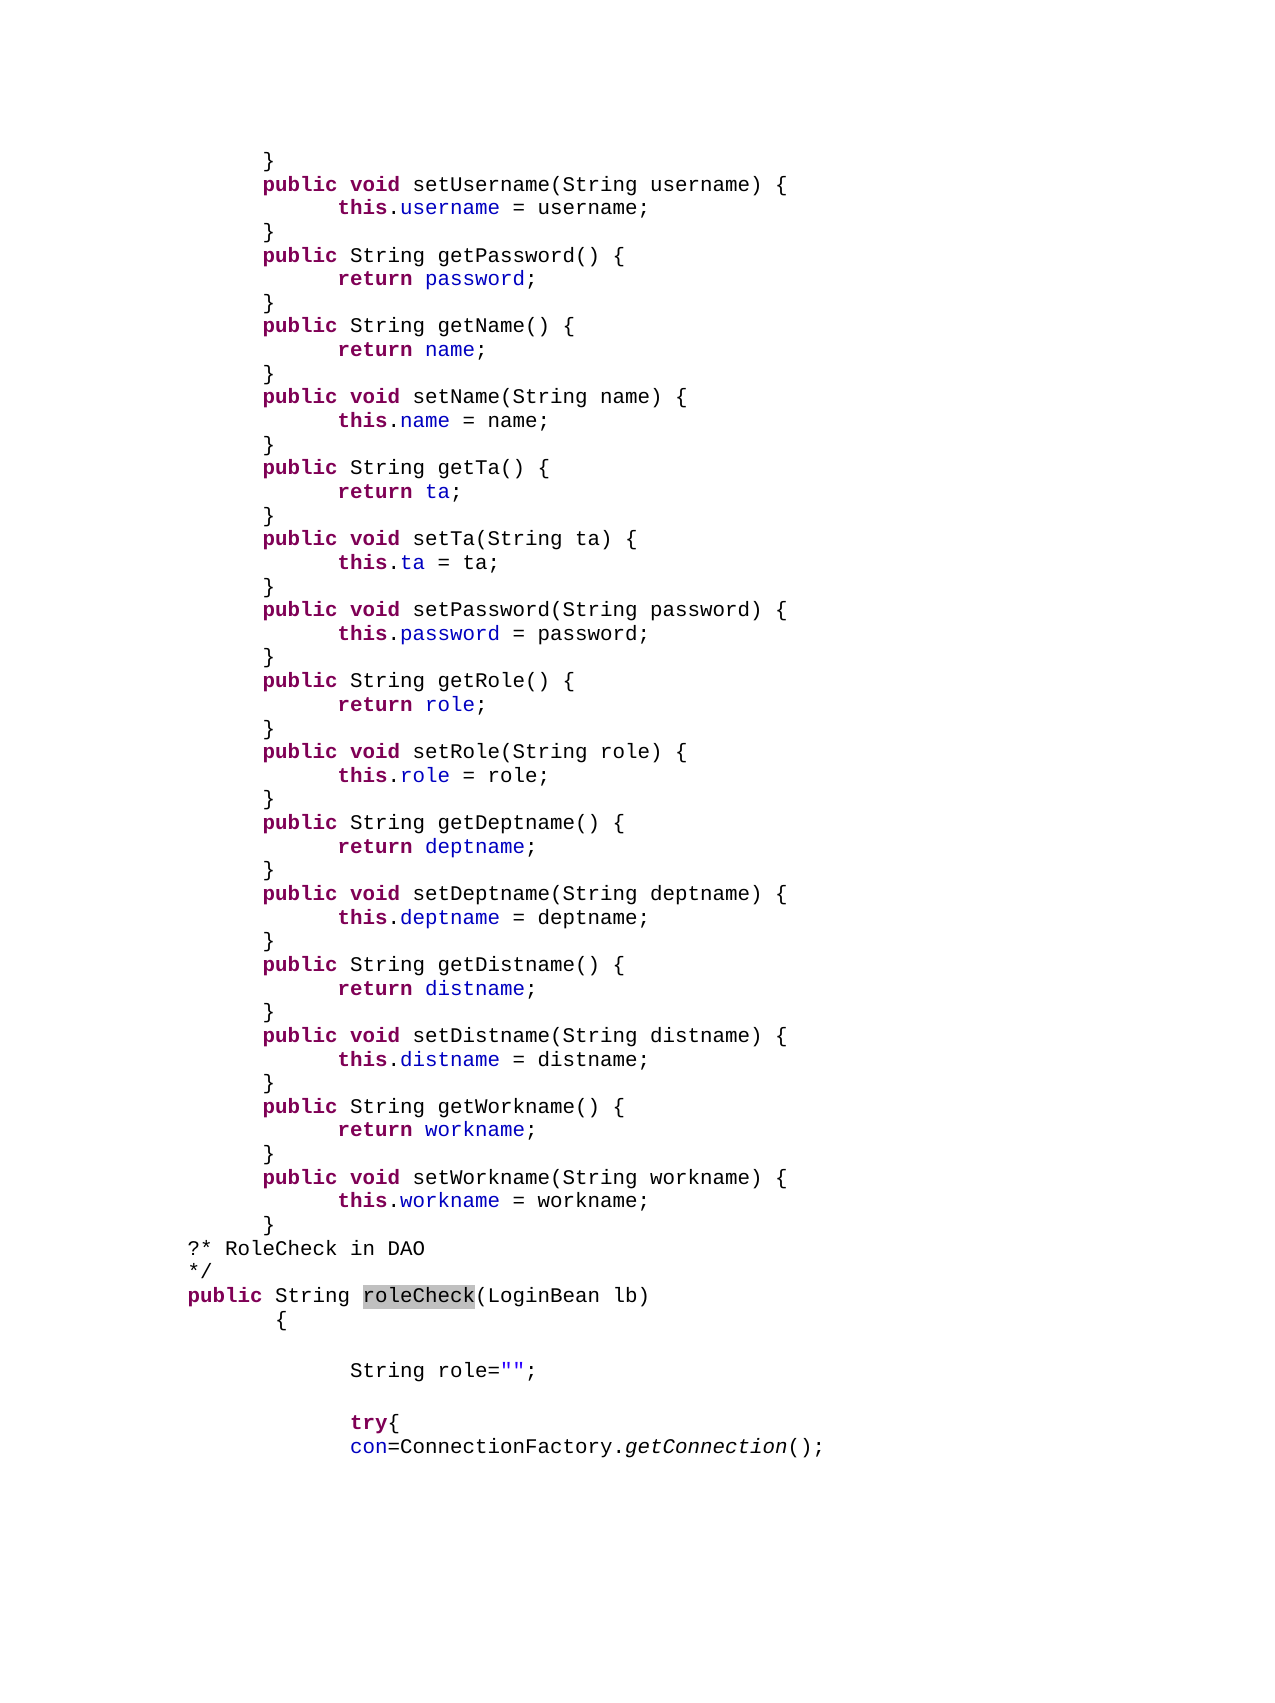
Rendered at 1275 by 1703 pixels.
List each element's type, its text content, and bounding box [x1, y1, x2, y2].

text public void setUsername(String username) { [187, 174, 1125, 197]
text public void setDistname(String distname) { [187, 1025, 1125, 1048]
text } [187, 717, 1125, 741]
text } [187, 292, 1125, 316]
text public String getWorkname() { [187, 1096, 1125, 1119]
text public void setDeptname(String deptname) { [187, 883, 1125, 907]
text public void setRole(String role) { [187, 741, 1125, 765]
text } [187, 576, 1125, 599]
text this.ta = ta; [187, 552, 1125, 576]
text } [187, 859, 1125, 883]
text public String getPassword() { [187, 244, 1125, 268]
text } [187, 788, 1125, 812]
text public String getDistname() { [187, 954, 1125, 978]
text return name; [187, 339, 1125, 363]
text public String getTa() { [187, 457, 1125, 481]
text } [187, 1072, 1125, 1096]
text } [187, 434, 1125, 457]
text } [187, 647, 1125, 670]
text return deptname; [187, 836, 1125, 859]
text this.role = role; [187, 765, 1125, 788]
text */ [187, 1261, 1125, 1285]
text try{ [187, 1412, 1125, 1436]
text } [187, 505, 1125, 528]
text public String getDeptname() { [187, 812, 1125, 836]
text } [187, 150, 1125, 174]
text return password; [187, 268, 1125, 292]
text this.password = password; [187, 623, 1125, 647]
text public String roleCheck(LoginBean lb) [187, 1285, 363, 1309]
text } [187, 363, 1125, 386]
text public void setName(String name) { [187, 386, 1125, 410]
text con=ConnectionFactory.getConnection(); [187, 1436, 1125, 1459]
text this.username = username; [187, 197, 1125, 221]
text } [187, 930, 1125, 954]
text public String roleCheck(LoginBean lb) [475, 1285, 1125, 1309]
text this.distname = distname; [187, 1048, 1125, 1072]
text } [187, 1001, 1125, 1025]
text public String getName() { [187, 316, 1125, 339]
text } [187, 1143, 1125, 1167]
text public void setTa(String ta) { [187, 528, 1125, 552]
text return ta; [187, 481, 1125, 505]
text public void setPassword(String password) { [187, 599, 1125, 623]
text this.deptname = deptname; [187, 907, 1125, 930]
text ?* RoleCheck in DAO [187, 1238, 1125, 1261]
text } [187, 1214, 1125, 1238]
text public void setWorkname(String workname) { [187, 1167, 1125, 1190]
text return distname; [187, 978, 1125, 1001]
text return role; [187, 694, 1125, 717]
text { [187, 1309, 1125, 1332]
text return workname; [187, 1119, 1125, 1143]
text this.name = name; [187, 410, 1125, 434]
text String role=""; [187, 1360, 1125, 1384]
text public String getRole() { [187, 670, 1125, 694]
text this.workname = workname; [187, 1190, 1125, 1214]
text } [187, 221, 1125, 244]
